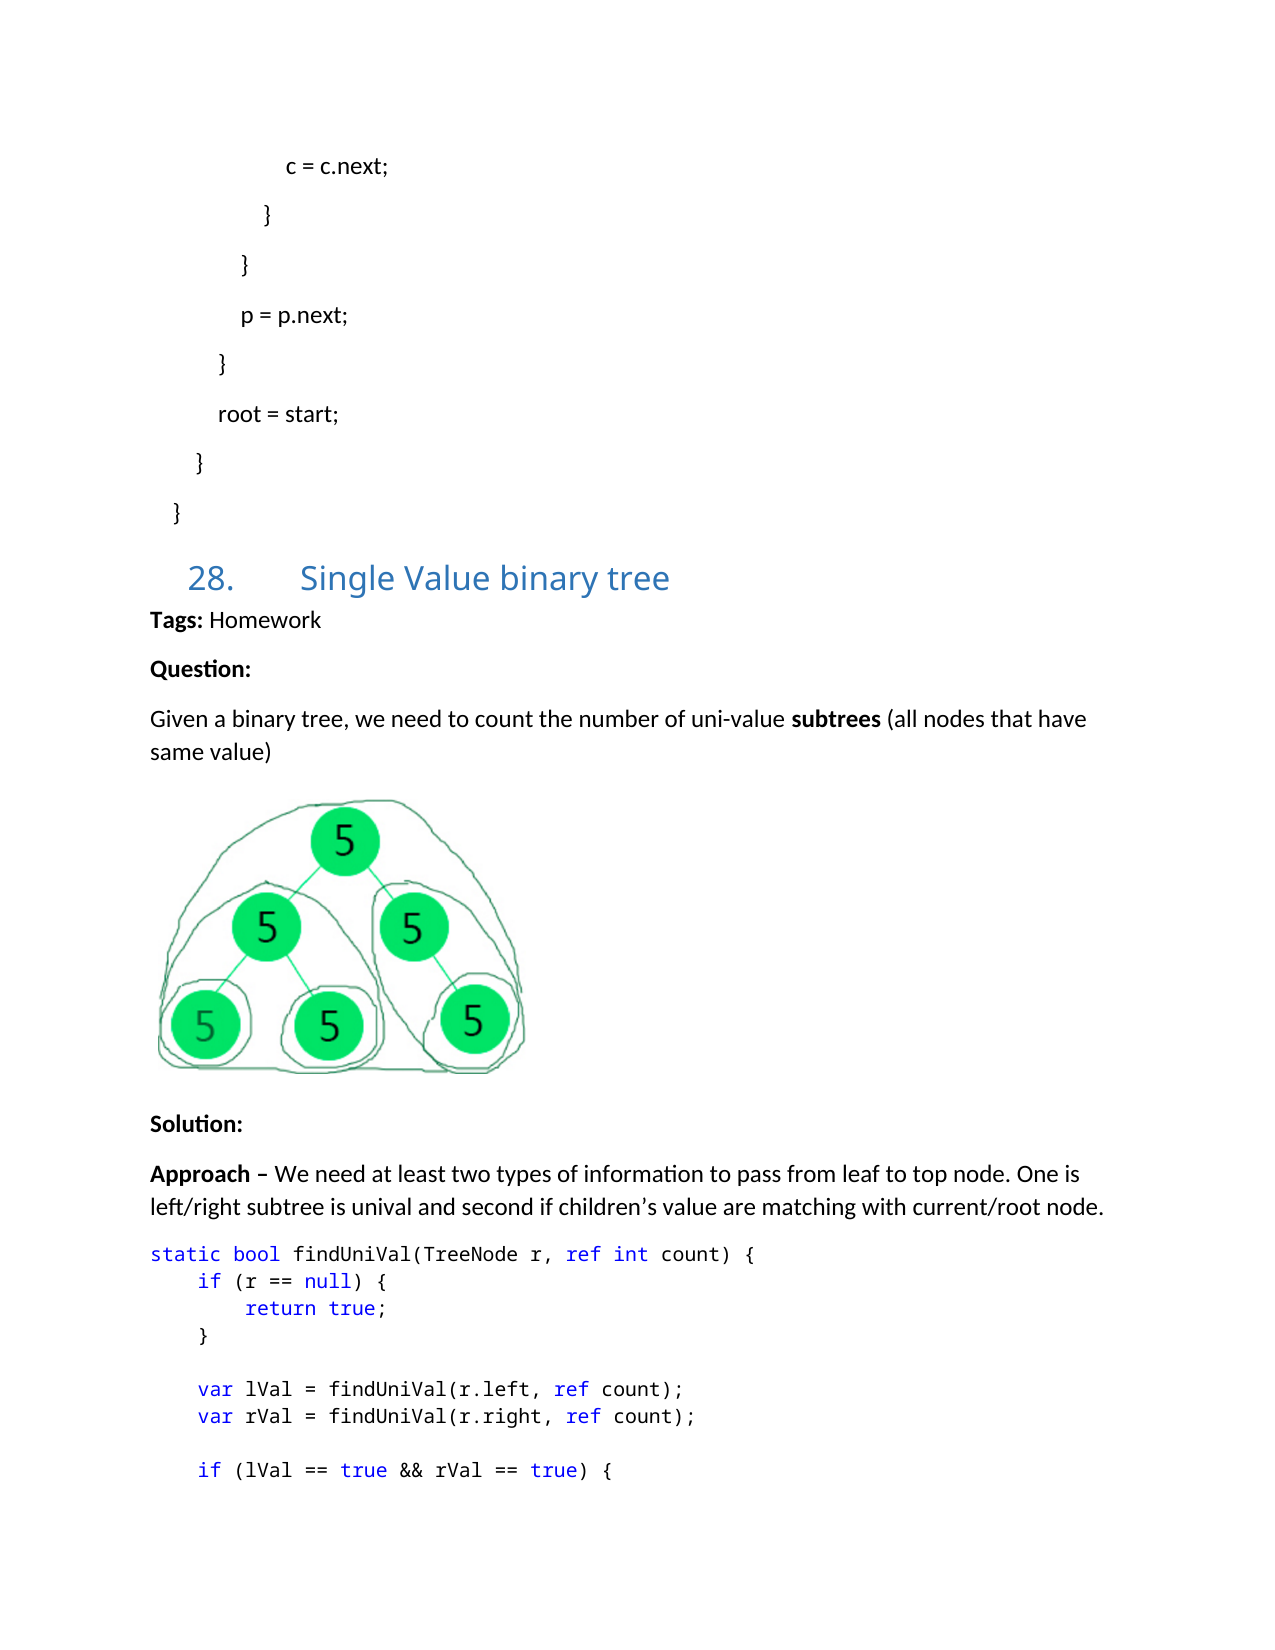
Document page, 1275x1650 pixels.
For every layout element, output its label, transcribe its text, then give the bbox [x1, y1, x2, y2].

text return true; [150, 1294, 1125, 1321]
text Question: [150, 653, 1125, 684]
subtitle Single Value binary tree [187, 555, 1125, 600]
text p = p.next; [150, 299, 1125, 329]
text } [150, 348, 1125, 379]
text } [150, 447, 1125, 478]
text c = c.next; [150, 150, 1125, 181]
text static bool findUniVal(TreeNode r, ref int count) { [150, 1240, 1125, 1267]
text var rVal = findUniVal(r.right, ref count); [150, 1402, 1125, 1429]
text if (r == null) { [150, 1267, 1125, 1294]
text Tags: Homework [150, 604, 1125, 634]
text } [150, 1321, 1125, 1348]
text } [150, 497, 1125, 528]
text if (lVal == true && rVal == true) { [150, 1456, 1125, 1483]
text Given a binary tree, we need to count the number of uni-value subtrees (all nodes that have same value) [150, 703, 1125, 767]
text } [150, 199, 1125, 230]
text } [150, 249, 1125, 280]
text Approach – We need at least two types of information to pass from leaf to top node. One is left/right subtree is unival and second if children’s value are matching with current/root node. [150, 1158, 1125, 1221]
text var lVal = findUniVal(r.left, ref count); [150, 1375, 1125, 1402]
picture [150, 785, 531, 1090]
text root = start; [150, 398, 1125, 428]
text Solution: [150, 1108, 1125, 1139]
